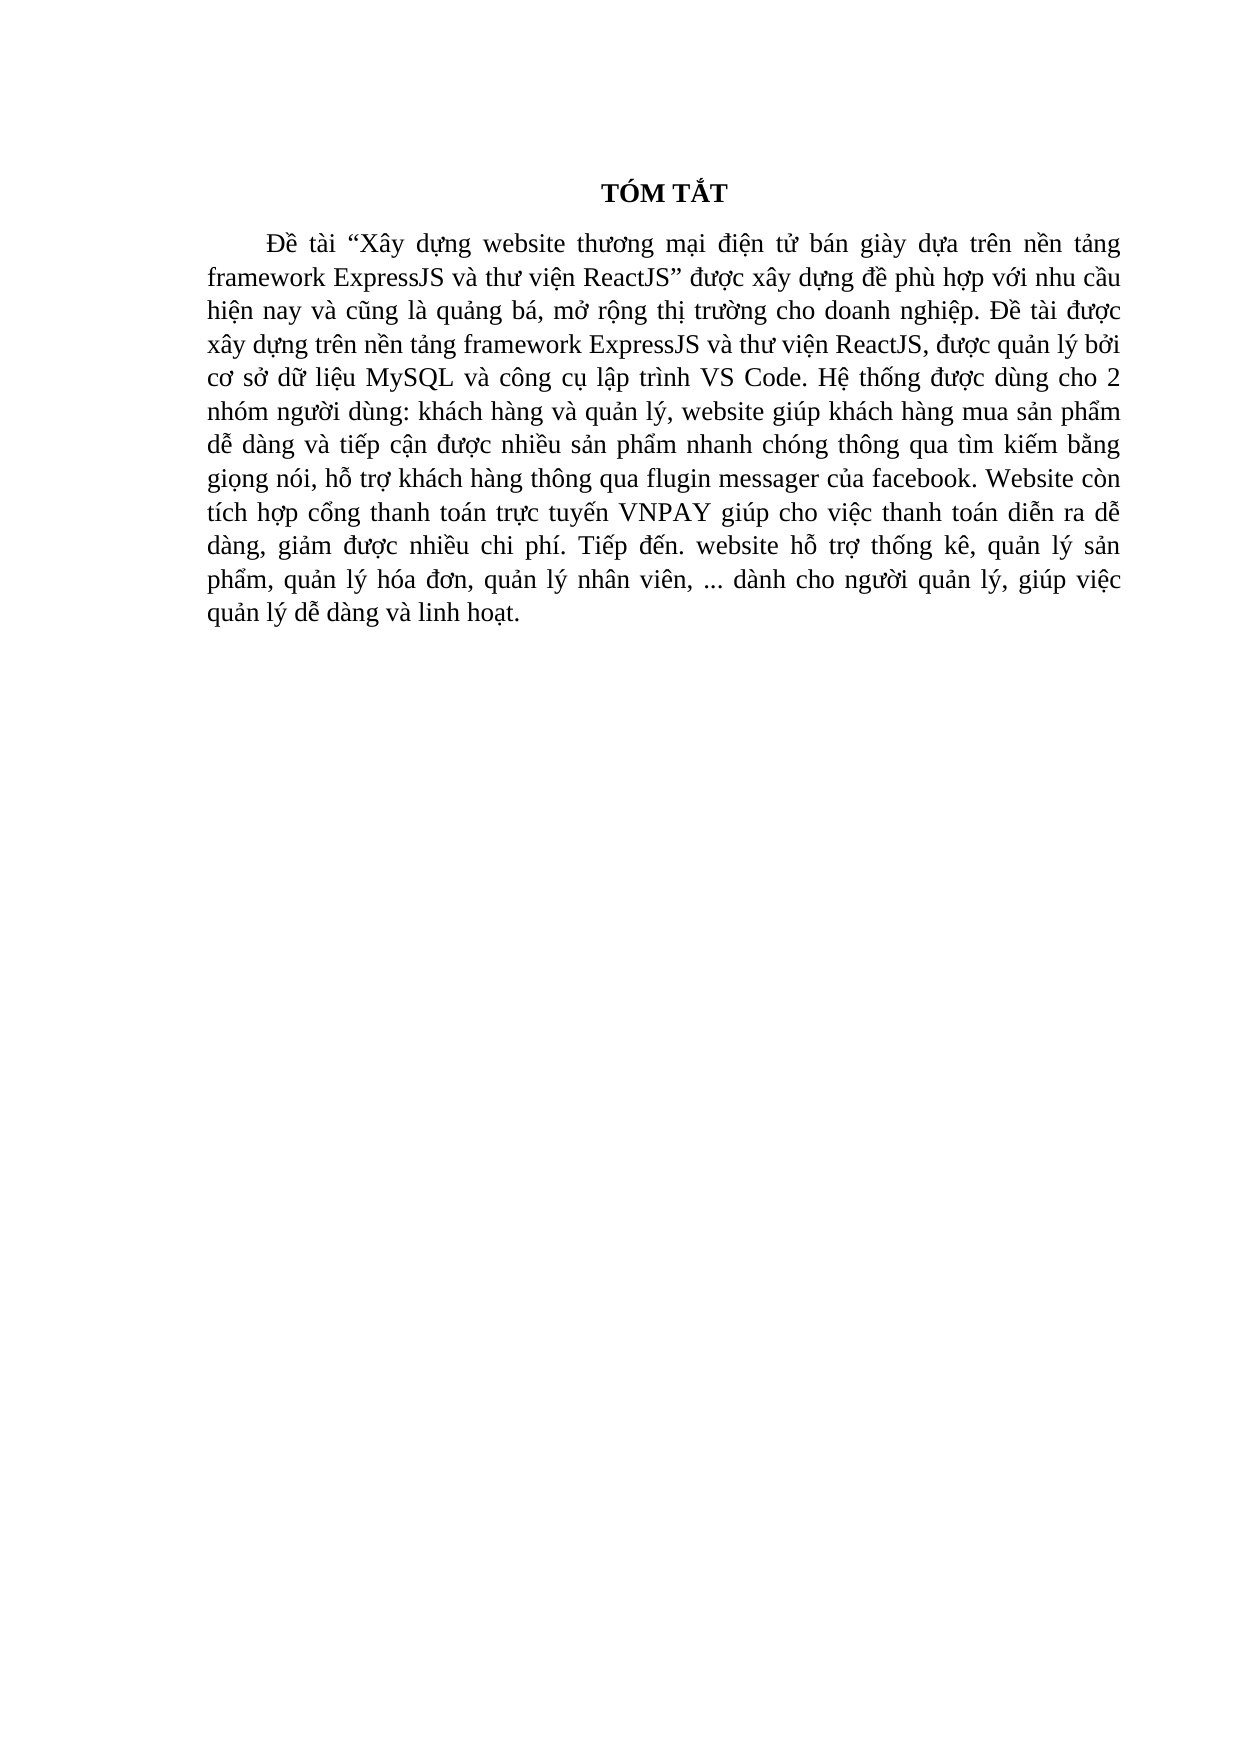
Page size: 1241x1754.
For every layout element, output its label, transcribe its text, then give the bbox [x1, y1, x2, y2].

text TÓM TẮT [207, 177, 1122, 208]
text Đề tài “Xây dựng website thương mại điện tử bán giày dựa trên nền tảng framework ExpressJS và thư viện ReactJS” được xây dựng đề phù hợp với nhu cầu hiện nay và cũng là quảng bá, mở rộng thị trường cho doanh nghiệp. Đề tài được xây dựng trên nền tảng framework ExpressJS và thư viện ReactJS, được quản lý bởi cơ sở dữ liệu MySQL và công cụ lập trình VS Code. Hệ thống được dùng cho 2 nhóm người dùng: khách hàng và quản lý, website giúp khách hàng mua sản phẩm dễ dàng và tiếp cận được nhiều sản phẩm nhanh chóng thông qua tìm kiếm bằng giọng nói, hỗ trợ khách hàng thông qua flugin messager của facebook. Website còn tích hợp cổng thanh toán trực tuyến VNPAY giúp cho việc thanh toán diễn ra dễ dàng, giảm được nhiều chi phí. Tiếp đến. website hỗ trợ thống kê, quản lý sản phẩm, quản lý hóa đơn, quản lý nhân viên, ... dành cho người quản lý, giúp việc quản lý dễ dàng và linh hoạt. [207, 227, 1122, 627]
